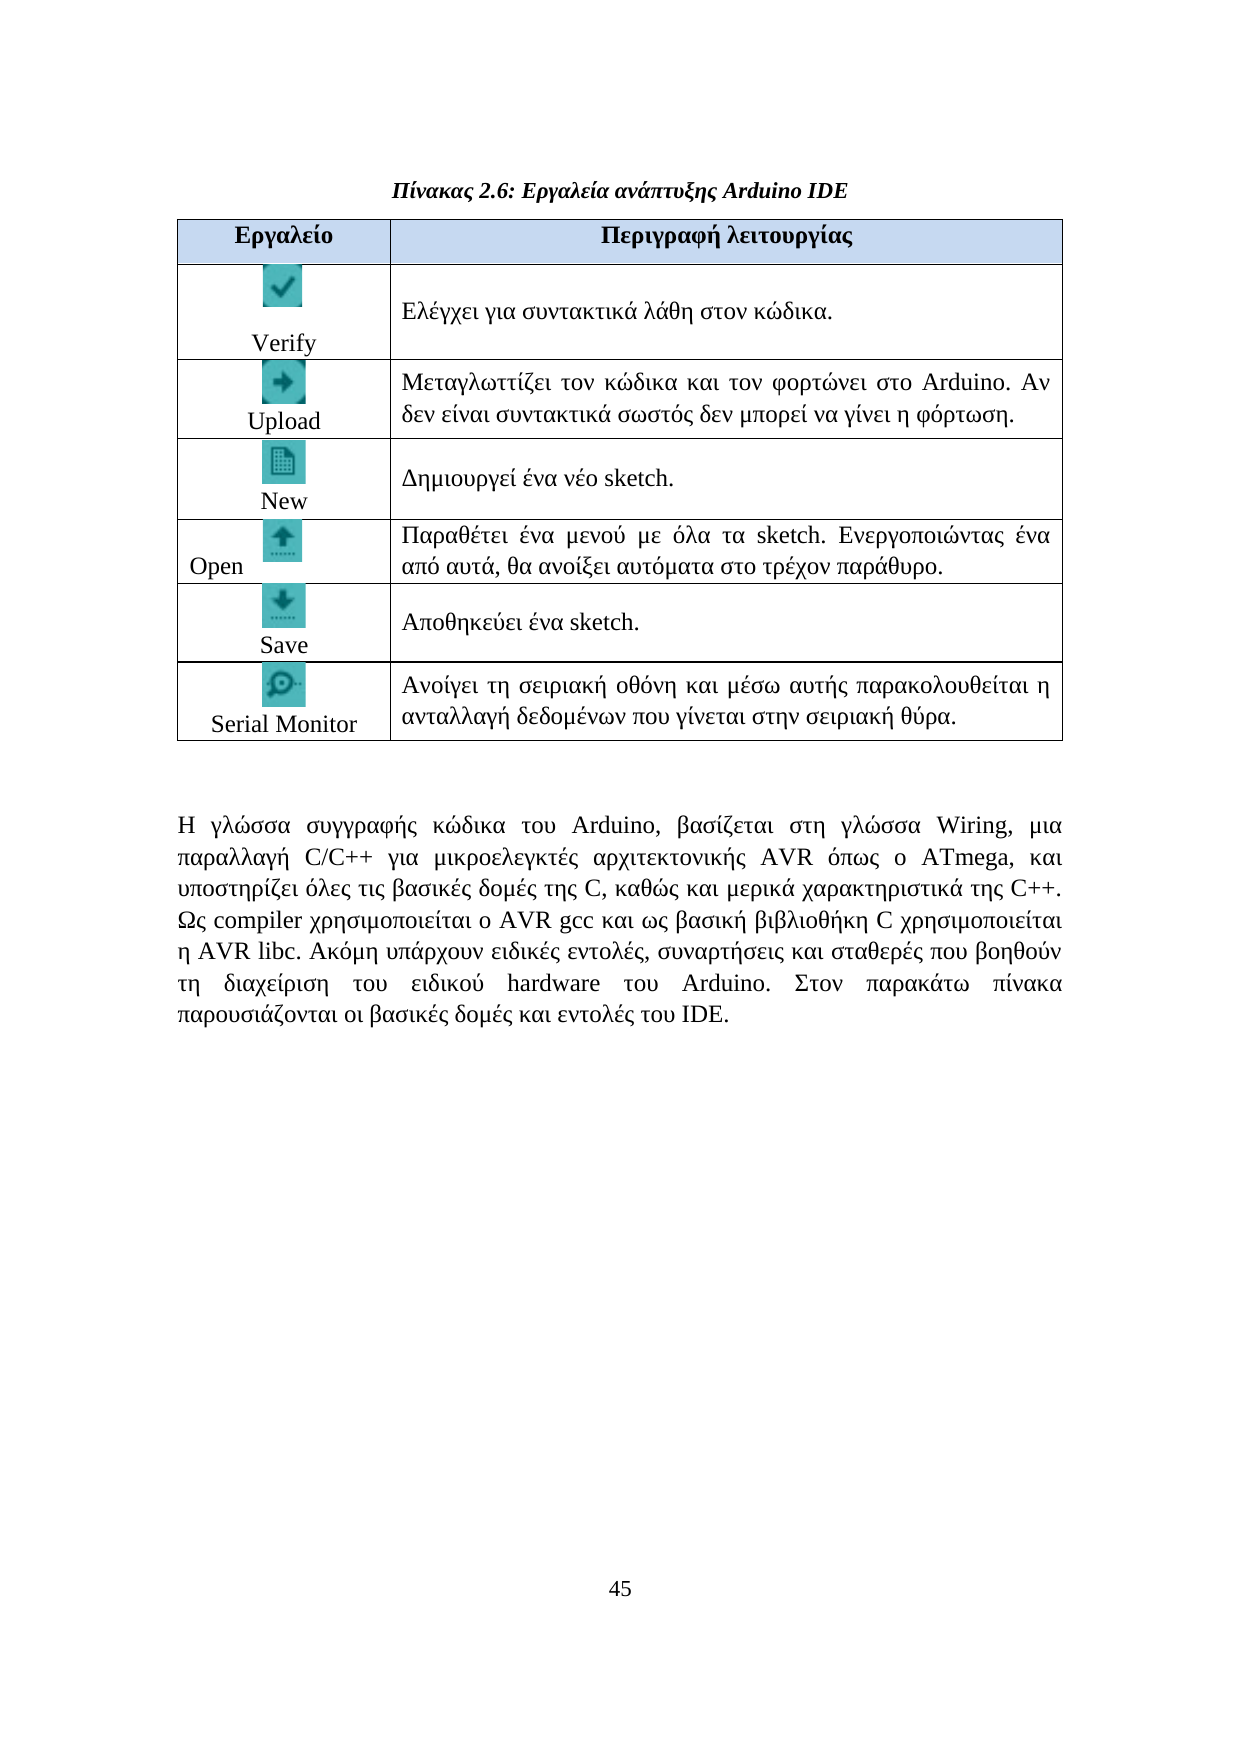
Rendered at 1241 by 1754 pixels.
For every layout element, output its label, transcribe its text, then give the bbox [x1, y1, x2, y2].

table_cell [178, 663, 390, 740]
picture [262, 583, 306, 628]
picture [261, 519, 302, 560]
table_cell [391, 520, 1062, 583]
text Πίνακας 2.6: Εργαλεία ανάπτυξης Arduino IDE [177, 177, 1063, 203]
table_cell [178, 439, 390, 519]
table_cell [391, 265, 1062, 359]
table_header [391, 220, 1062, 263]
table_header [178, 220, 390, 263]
picture [262, 440, 306, 484]
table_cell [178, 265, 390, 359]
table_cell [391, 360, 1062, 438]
picture [262, 662, 306, 707]
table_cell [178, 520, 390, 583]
picture [262, 360, 306, 404]
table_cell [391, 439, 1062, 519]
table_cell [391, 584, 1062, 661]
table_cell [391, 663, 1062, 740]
picture [261, 264, 302, 305]
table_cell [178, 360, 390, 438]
text Η γλώσσα συγγραφής κώδικα του Arduino, βασίζεται στη γλώσσα Wiring, μια παραλλαγή C/C++ για μικροελεγκτές αρχιτεκτονικής AVR όπως ο ATmega, και υποστηρίζει όλες τις βασικές δομές της C, καθώς και μερικά χαρακτηριστικά της C++. Ως compiler χρησιμοποιείται ο AVR gcc και ως βασική βιβλιοθήκη C χρησιμοποιείται η AVR libc. Ακόμη υπάρχουν ειδικές εντολές, συναρτήσεις και σταθερές που βοηθούν τη διαχείριση του ειδικού hardware του Arduino. Στον παρακάτω πίνακα παρουσιάζονται οι βασικές δομές και εντολές του IDE. [177, 810, 1063, 1028]
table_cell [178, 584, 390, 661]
